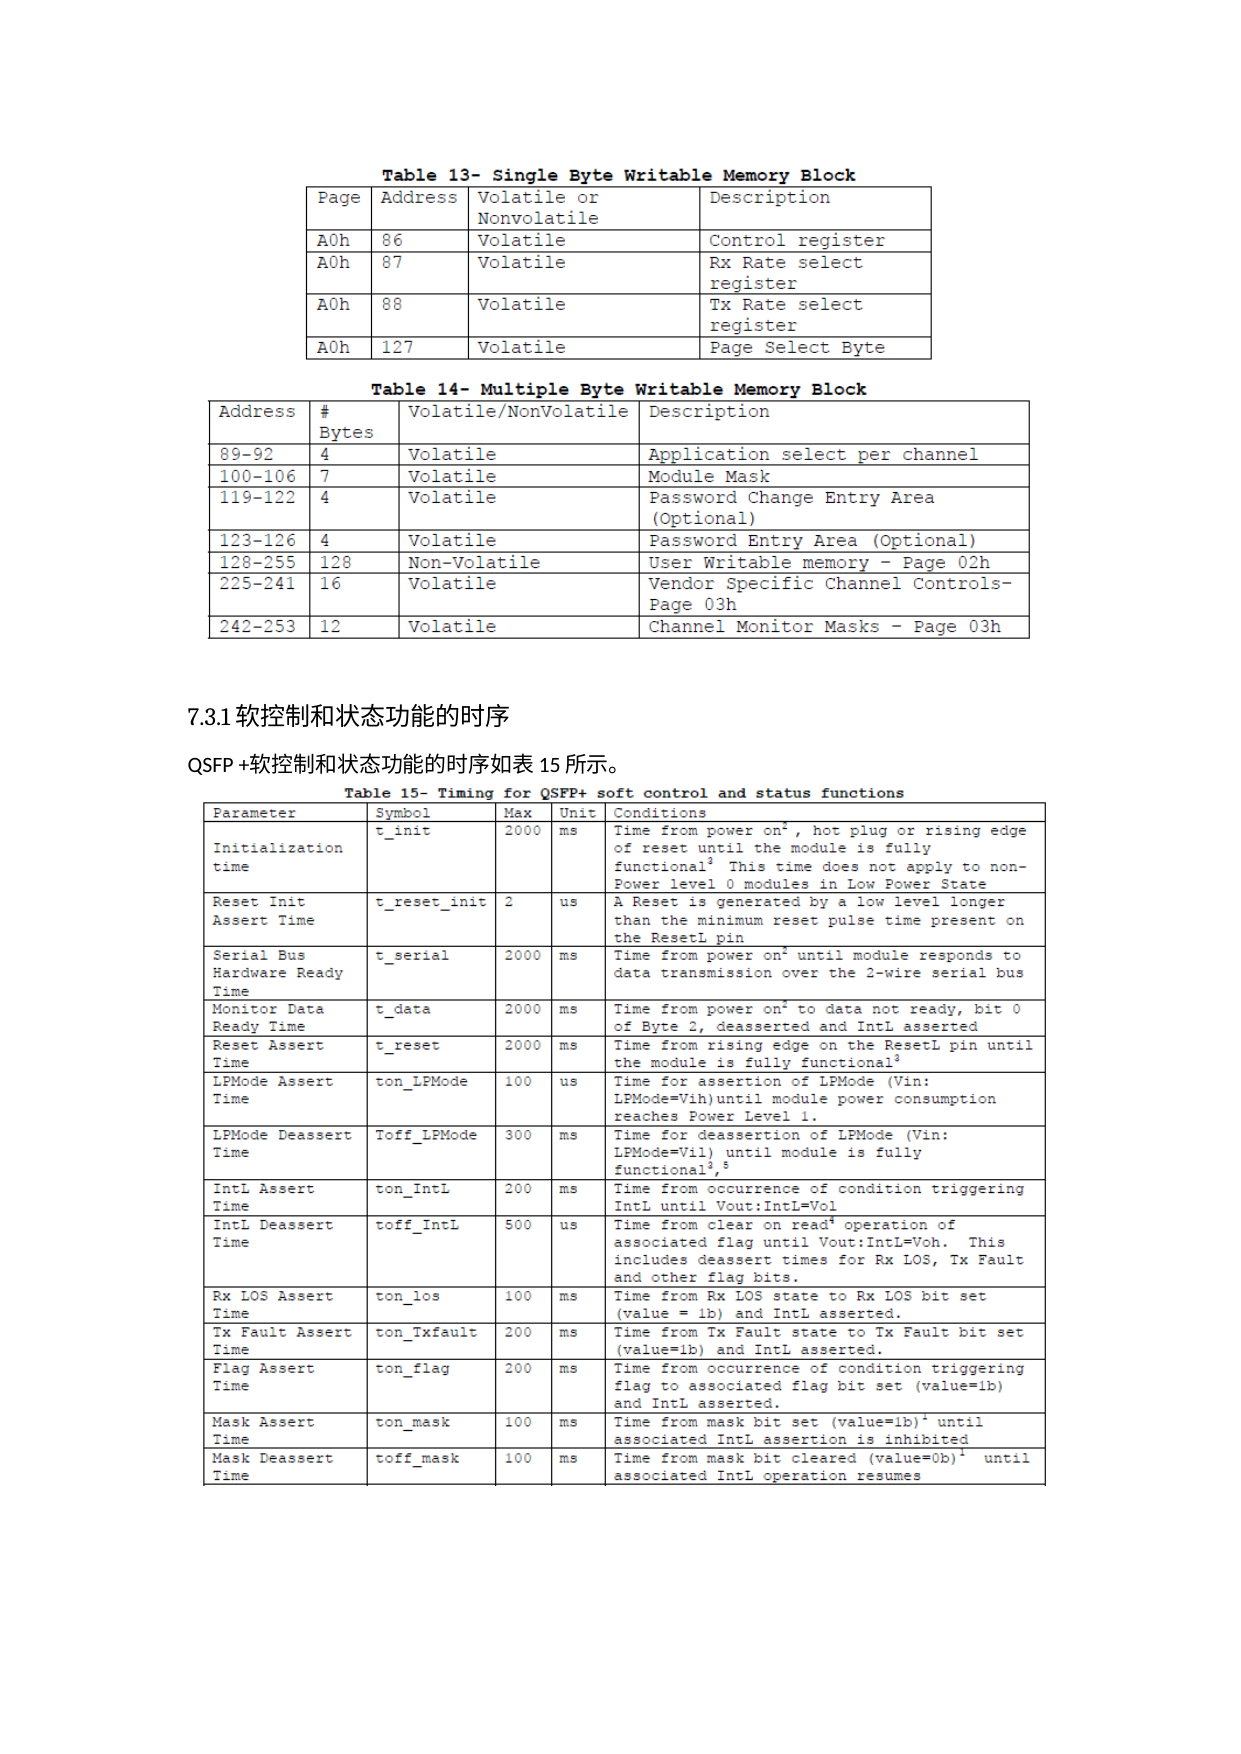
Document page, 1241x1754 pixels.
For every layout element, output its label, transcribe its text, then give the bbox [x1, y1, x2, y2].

picture [187, 162, 1053, 652]
text 7.3.1软控制和状态功能的时序 [187, 682, 1053, 747]
picture [187, 779, 1053, 1486]
text QSFP +软控制和状态功能的时序如表15所示。 [187, 747, 1053, 779]
